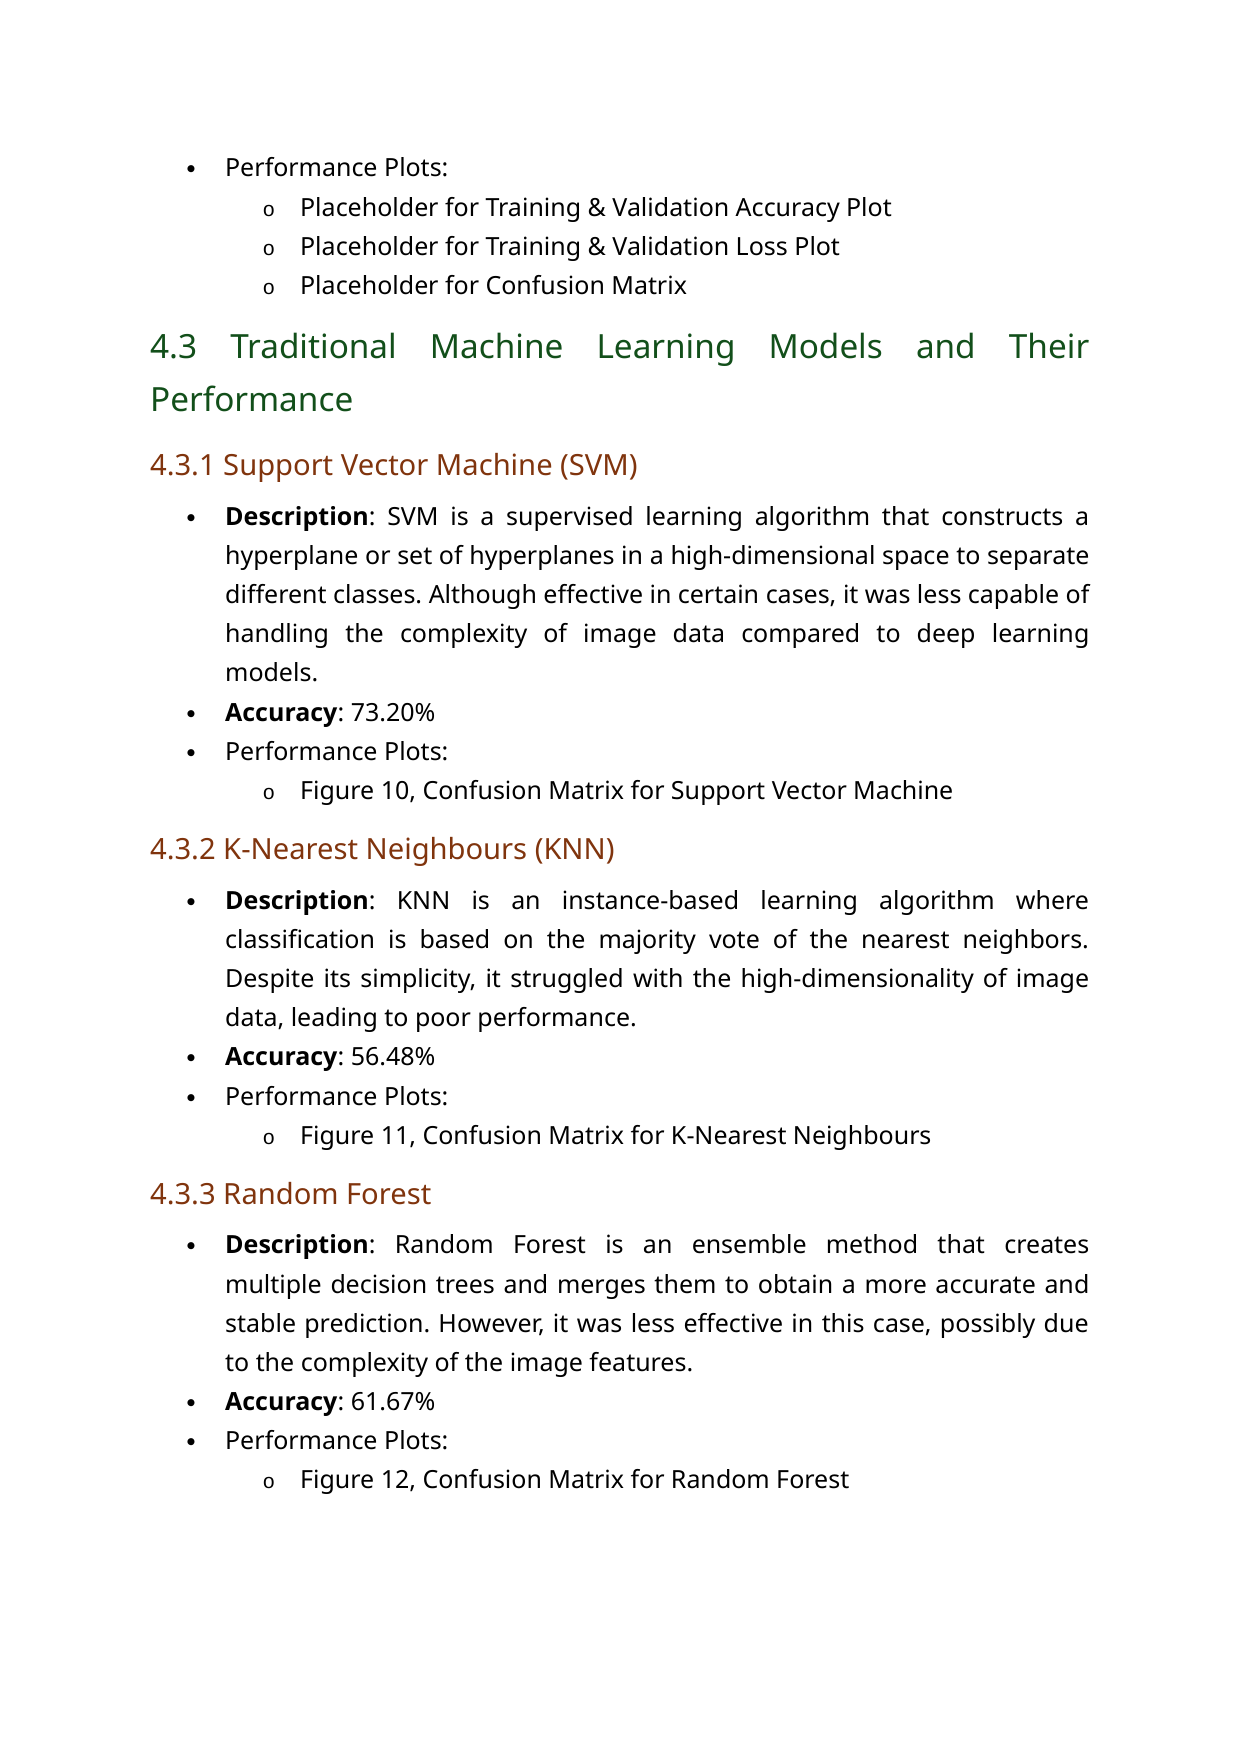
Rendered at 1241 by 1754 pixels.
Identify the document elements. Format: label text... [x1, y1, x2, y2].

list Accuracy: 56.48% [187, 1039, 1090, 1073]
list Performance Plots: [187, 150, 1090, 184]
subtitle 4.3 Traditional Machine Learning Models and Their Performance [150, 323, 1090, 421]
list Placeholder for Training & Validation Loss Plot [262, 228, 1090, 262]
list Description: Random Forest is an ensemble method that creates multiple decision trees and merges them to obtain a more accurate and stable prediction. However, it was less effective in this case, possibly due to the complexity of the image features. [187, 1227, 1090, 1379]
subtitle 4.3.3 Random Forest [150, 1173, 1090, 1213]
list Placeholder for Training & Validation Accuracy Plot [262, 189, 1090, 223]
list Figure 11, Confusion Matrix for K-Nearest Neighbours [262, 1117, 1090, 1151]
subtitle 4.3.1 Support Vector Machine (SVM) [150, 444, 1090, 484]
list Description: KNN is an instance-based learning algorithm where classification is based on the majority vote of the nearest neighbors. Despite its simplicity, it struggled with the high-dimensionality of image data, leading to poor performance. [187, 882, 1090, 1034]
list Placeholder for Confusion Matrix [262, 267, 1090, 302]
list Accuracy: 73.20% [187, 694, 1090, 728]
list Performance Plots: [187, 1078, 1090, 1112]
subtitle 4.3.2 K-Nearest Neighbours (KNN) [150, 828, 1090, 868]
list Accuracy: 61.67% [187, 1384, 1090, 1418]
list Figure 12, Confusion Matrix for Random Forest [262, 1462, 1090, 1496]
list Figure 10, Confusion Matrix for Support Vector Machine [262, 772, 1090, 807]
list Performance Plots: [187, 1423, 1090, 1457]
list Description: SVM is a supervised learning algorithm that constructs a hyperplane or set of hyperplanes in a high-dimensional space to separate different classes. Although effective in certain cases, it was less capable of handling the complexity of image data compared to deep learning models. [187, 498, 1090, 689]
list Performance Plots: [187, 733, 1090, 767]
